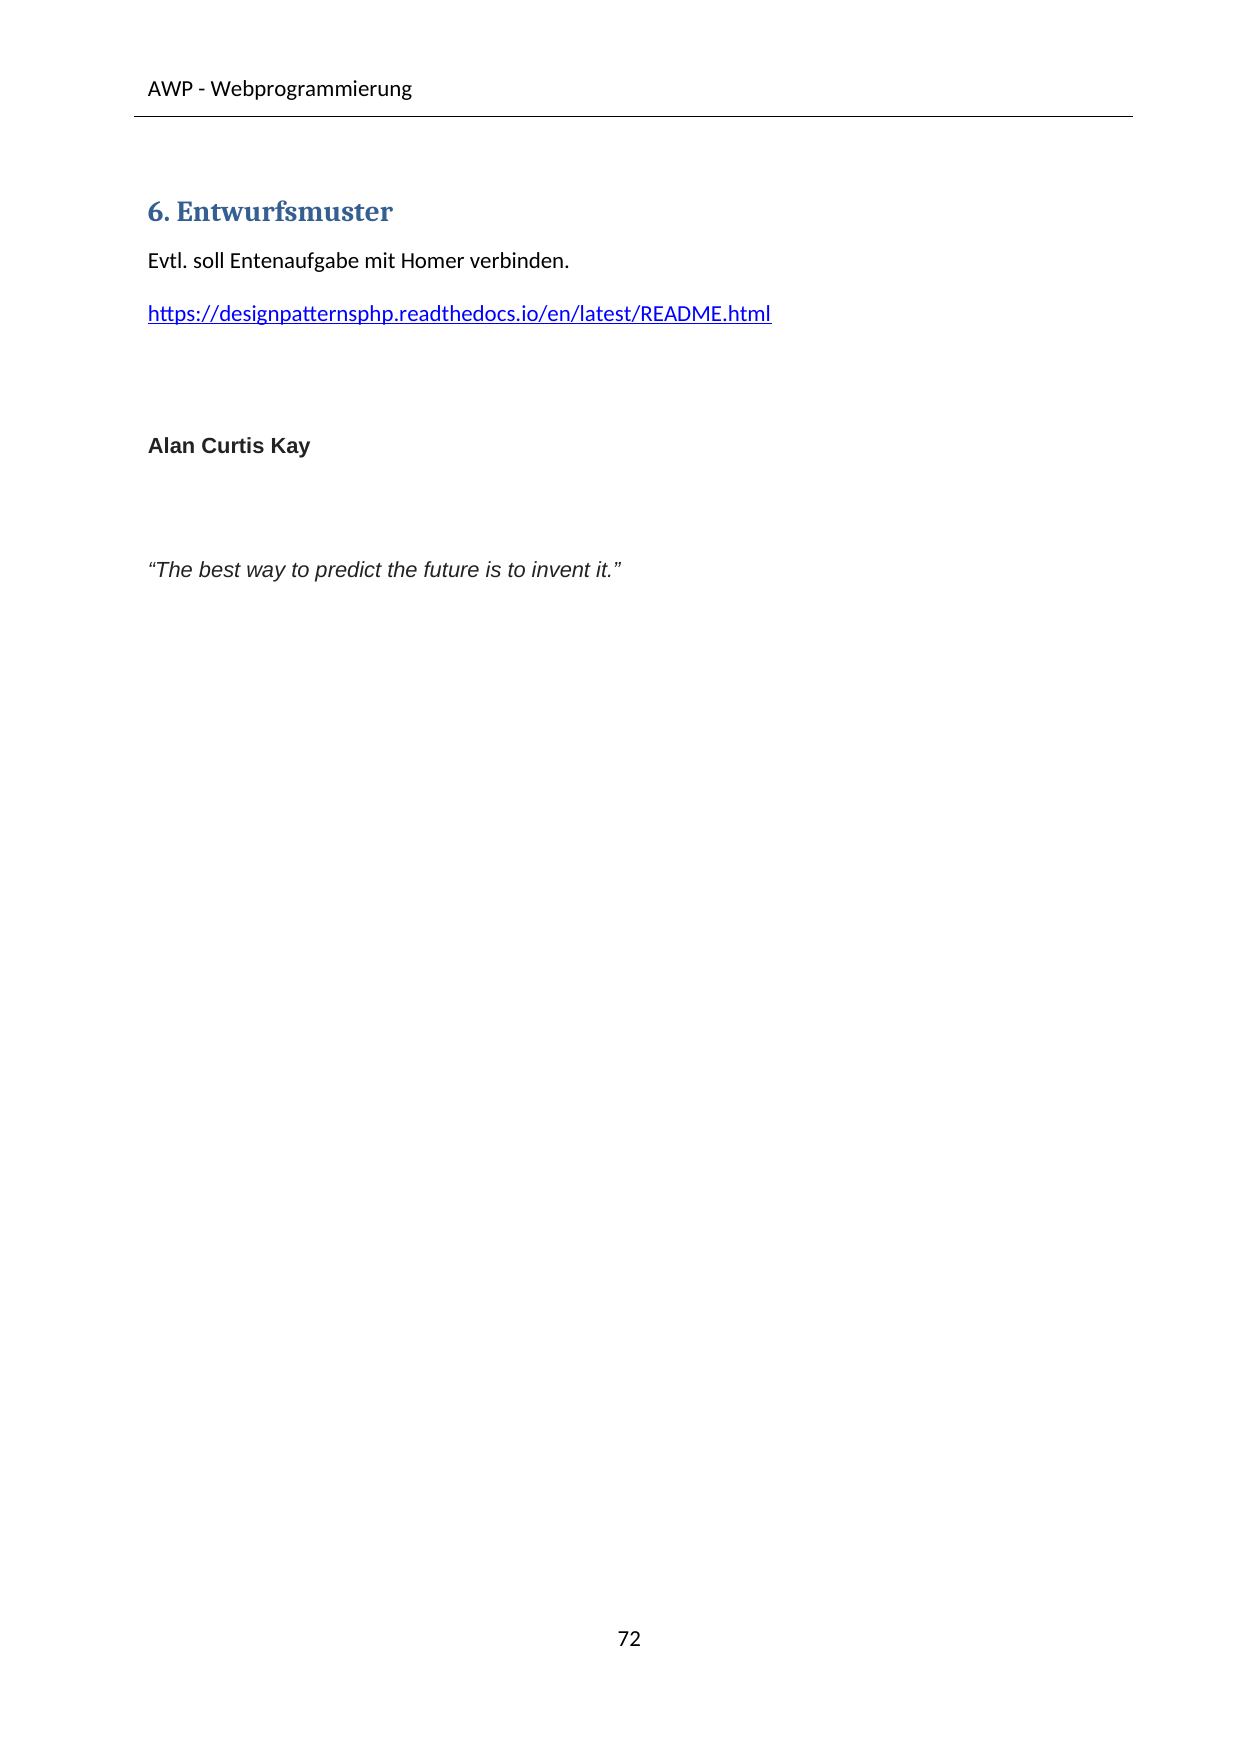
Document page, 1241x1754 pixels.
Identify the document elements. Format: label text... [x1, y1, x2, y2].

text Alan Curtis Kay [148, 433, 1110, 458]
text https://designpatternsphp.readthedocs.io/en/latest/README.html [148, 299, 1110, 327]
subtitle 6. Entwurfsmuster [148, 195, 1110, 228]
text Evtl. soll Entenaufgabe mit Homer verbinden. [148, 246, 1110, 274]
text “The best way to predict the future is to invent it.” [148, 557, 1110, 582]
